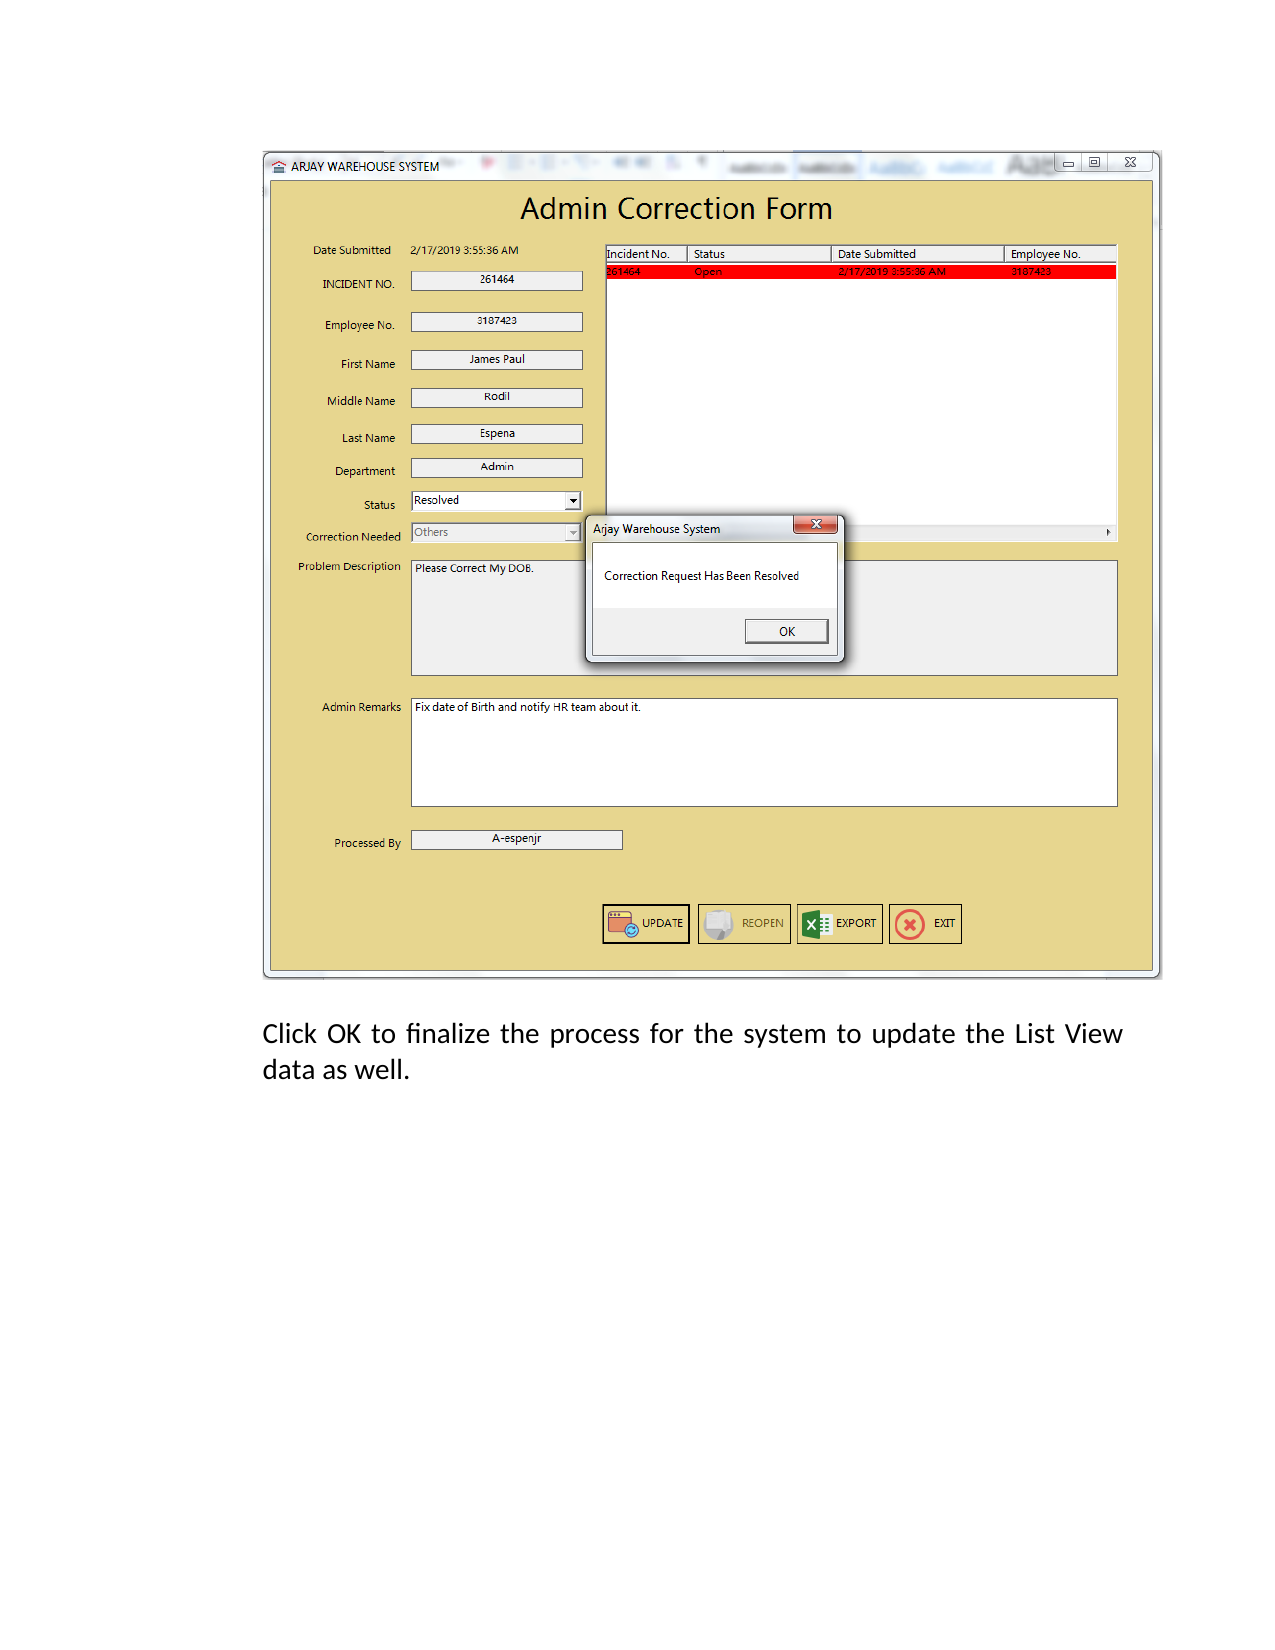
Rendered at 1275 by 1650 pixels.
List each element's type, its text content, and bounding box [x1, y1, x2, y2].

picture [262, 150, 1163, 980]
text Click OK to finalize the process for the system to update the List View data as well. [262, 1016, 1125, 1087]
